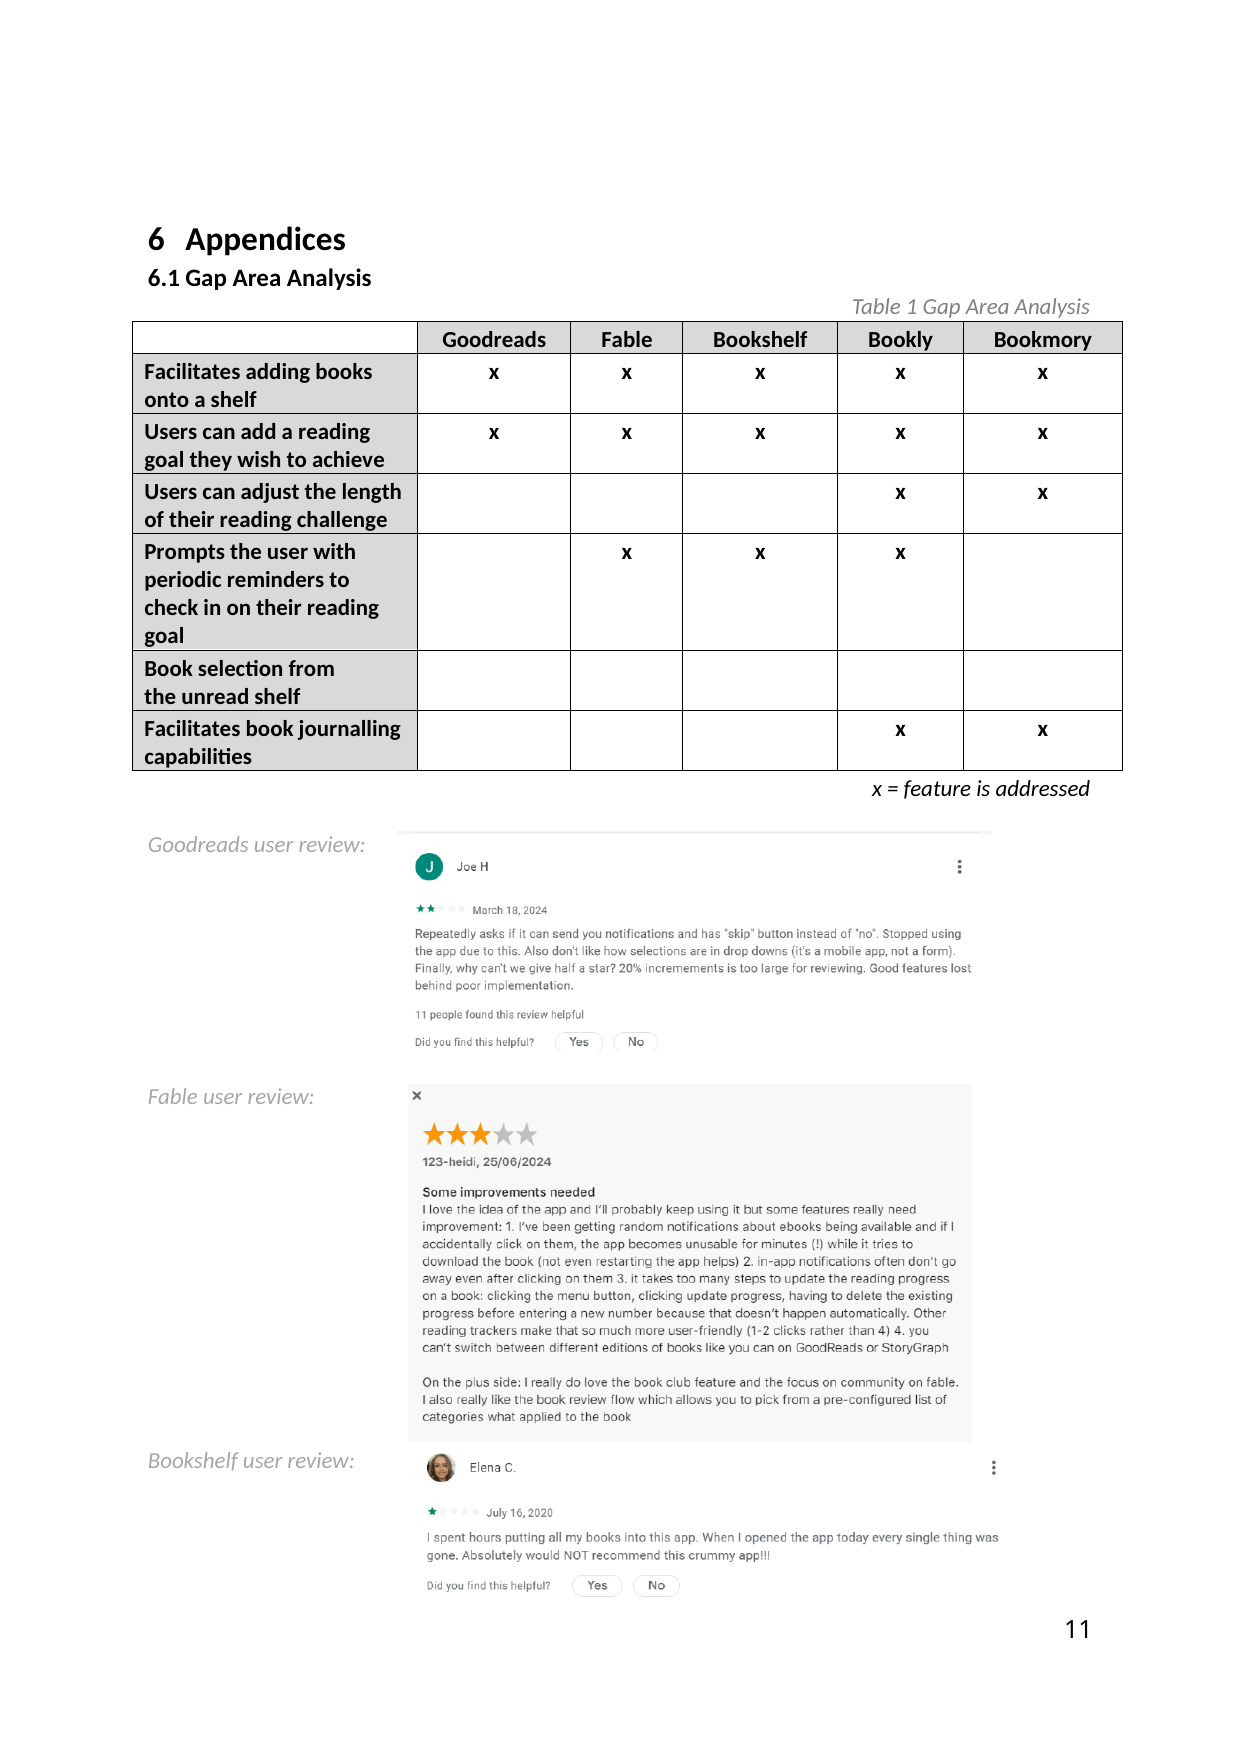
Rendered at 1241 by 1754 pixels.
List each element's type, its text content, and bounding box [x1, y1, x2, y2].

table_cell [571, 474, 682, 533]
table_cell x [838, 534, 963, 649]
picture [406, 1084, 972, 1441]
table_cell x [571, 534, 682, 649]
table_cell x [571, 354, 682, 413]
table_cell Users can add a reading goal they wish to achieve [133, 414, 417, 473]
table_cell Prompts the user with periodic reminders to check in on their reading goal [133, 534, 417, 649]
table_cell [418, 534, 570, 649]
table_header Bookly [838, 322, 963, 353]
list Table 1 Gap Area Analysis [185, 292, 1092, 321]
table_cell x [838, 474, 963, 533]
table_cell x [838, 711, 963, 770]
table_cell [418, 711, 570, 770]
text Fable user review: [148, 1082, 1092, 1110]
table_cell [683, 651, 837, 710]
table_cell [683, 474, 837, 533]
subtitle Appendices [148, 218, 1092, 259]
table_cell [571, 651, 682, 710]
table_cell x [964, 354, 1122, 413]
table_cell [418, 474, 570, 533]
table_header Bookshelf [683, 322, 837, 353]
table_cell Facilitates adding books onto a shelf [133, 354, 417, 413]
table_cell x [838, 414, 963, 473]
table_cell [571, 711, 682, 770]
text x = feature is addressed [148, 774, 1092, 802]
table_cell x [964, 414, 1122, 473]
table_cell x [683, 354, 837, 413]
table_cell x [418, 414, 570, 473]
table_cell x [964, 711, 1122, 770]
table_cell [418, 651, 570, 710]
table_cell x [964, 474, 1122, 533]
table_cell [964, 651, 1122, 710]
table_cell x [571, 414, 682, 473]
table_header Fable [571, 322, 682, 353]
table_cell [838, 651, 963, 710]
table_cell x [418, 354, 570, 413]
table_cell Users can adjust the length of their reading challenge [133, 474, 417, 533]
text Goodreads user review: [148, 830, 1092, 858]
table_cell [683, 711, 837, 770]
table_cell x [683, 534, 837, 649]
table_cell Book selection from the unread shelf [133, 651, 417, 710]
table_cell x [683, 414, 837, 473]
table_cell Facilitates book journalling capabilities [133, 711, 417, 770]
table_cell [964, 534, 1122, 649]
text Bookshelf user review: [148, 1447, 1092, 1475]
list Gap Area Analysis [148, 262, 1092, 292]
table_header [133, 322, 417, 353]
table_cell x [838, 354, 963, 413]
table_header Goodreads [418, 322, 570, 353]
table_header Bookmory [964, 322, 1122, 353]
